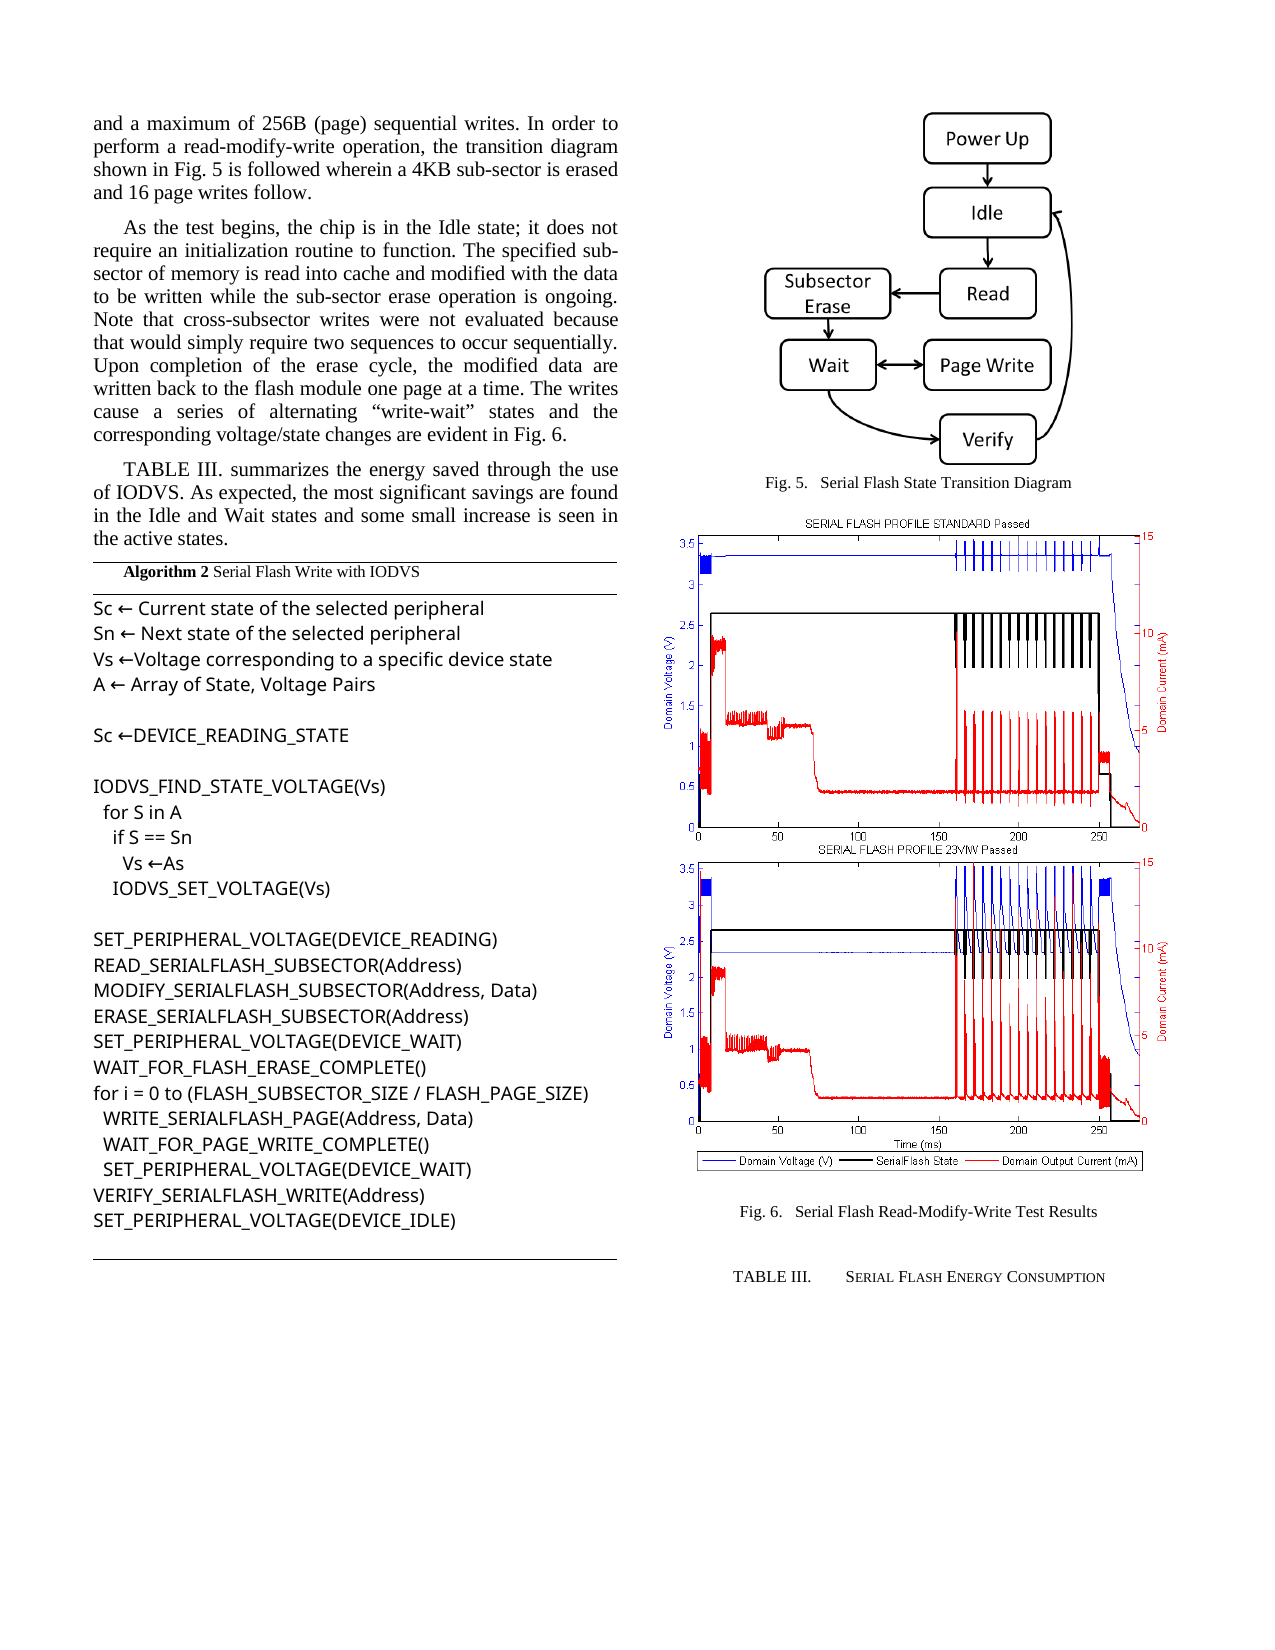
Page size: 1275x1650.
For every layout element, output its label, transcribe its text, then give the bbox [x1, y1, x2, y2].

table_header Serial Flash State Transition Diagram [656, 113, 1181, 515]
text As the test begins, the chip is in the Idle state; it does not require an initialization routine to function. The specified sub-sector of memory is read into cache and modified with the data to be written while the sub-sector erase operation is ongoing. Note that cross-subsector writes were not evaluated because that would simply require two sequences to occur sequentially. Upon completion of the erase cycle, the modified data are written back to the flash module one page at a time. The writes cause a series of alternating “write-wait” states and the corresponding voltage/state changes are evident in Fig. 6. [93, 217, 619, 446]
text Table III summarizes the energy saved through the use of IODVS. As expected, the most significant savings are found in the Idle and Wait states and some small increase is seen in the active states. [93, 458, 619, 550]
table_cell Sc ← Current state of the selected peripheral Sn ← Next state of the selected peripheral Vs ←Voltage corresponding to a specific device state A ← Array of State, Voltage Pairs Sc ←DEVICE_READING_STATE IODVS_FIND_STATE_VOLTAGE(Vs) for S in A if S == Sn Vs ←As IODVS_SET_VOLTAGE(Vs) SET_PERIPHERAL_VOLTAGE(DEVICE_READING) READ_SERIALFLASH_SUBSECTOR(Address) MODIFY_SERIALFLASH_SUBSECTOR(Address, Data) ERASE_SERIALFLASH_SUBSECTOR(Address) SET_PERIPHERAL_VOLTAGE(DEVICE_WAIT) WAIT_FOR_FLASH_ERASE_COMPLETE() for i = 0 to (FLASH_SUBSECTOR_SIZE / FLASH_PAGE_SIZE) WRITE_SERIALFLASH_PAGE(Address, Data) WAIT_FOR_PAGE_WRITE_COMPLETE() SET_PERIPHERAL_VOLTAGE(DEVICE_WAIT) VERIFY_SERIALFLASH_WRITE(Address) SET_PERIPHERAL_VOLTAGE(DEVICE_IDLE) [93, 595, 617, 1258]
table_cell Serial Flash Read-Modify-Write Test Results [656, 1194, 1181, 1244]
picture [764, 112, 1073, 465]
picture [656, 515, 1181, 1194]
text Serial Flash Energy Consumption [656, 1269, 1182, 1286]
table_header Algorithm 2 Serial Flash Write with IODVS [93, 563, 617, 594]
